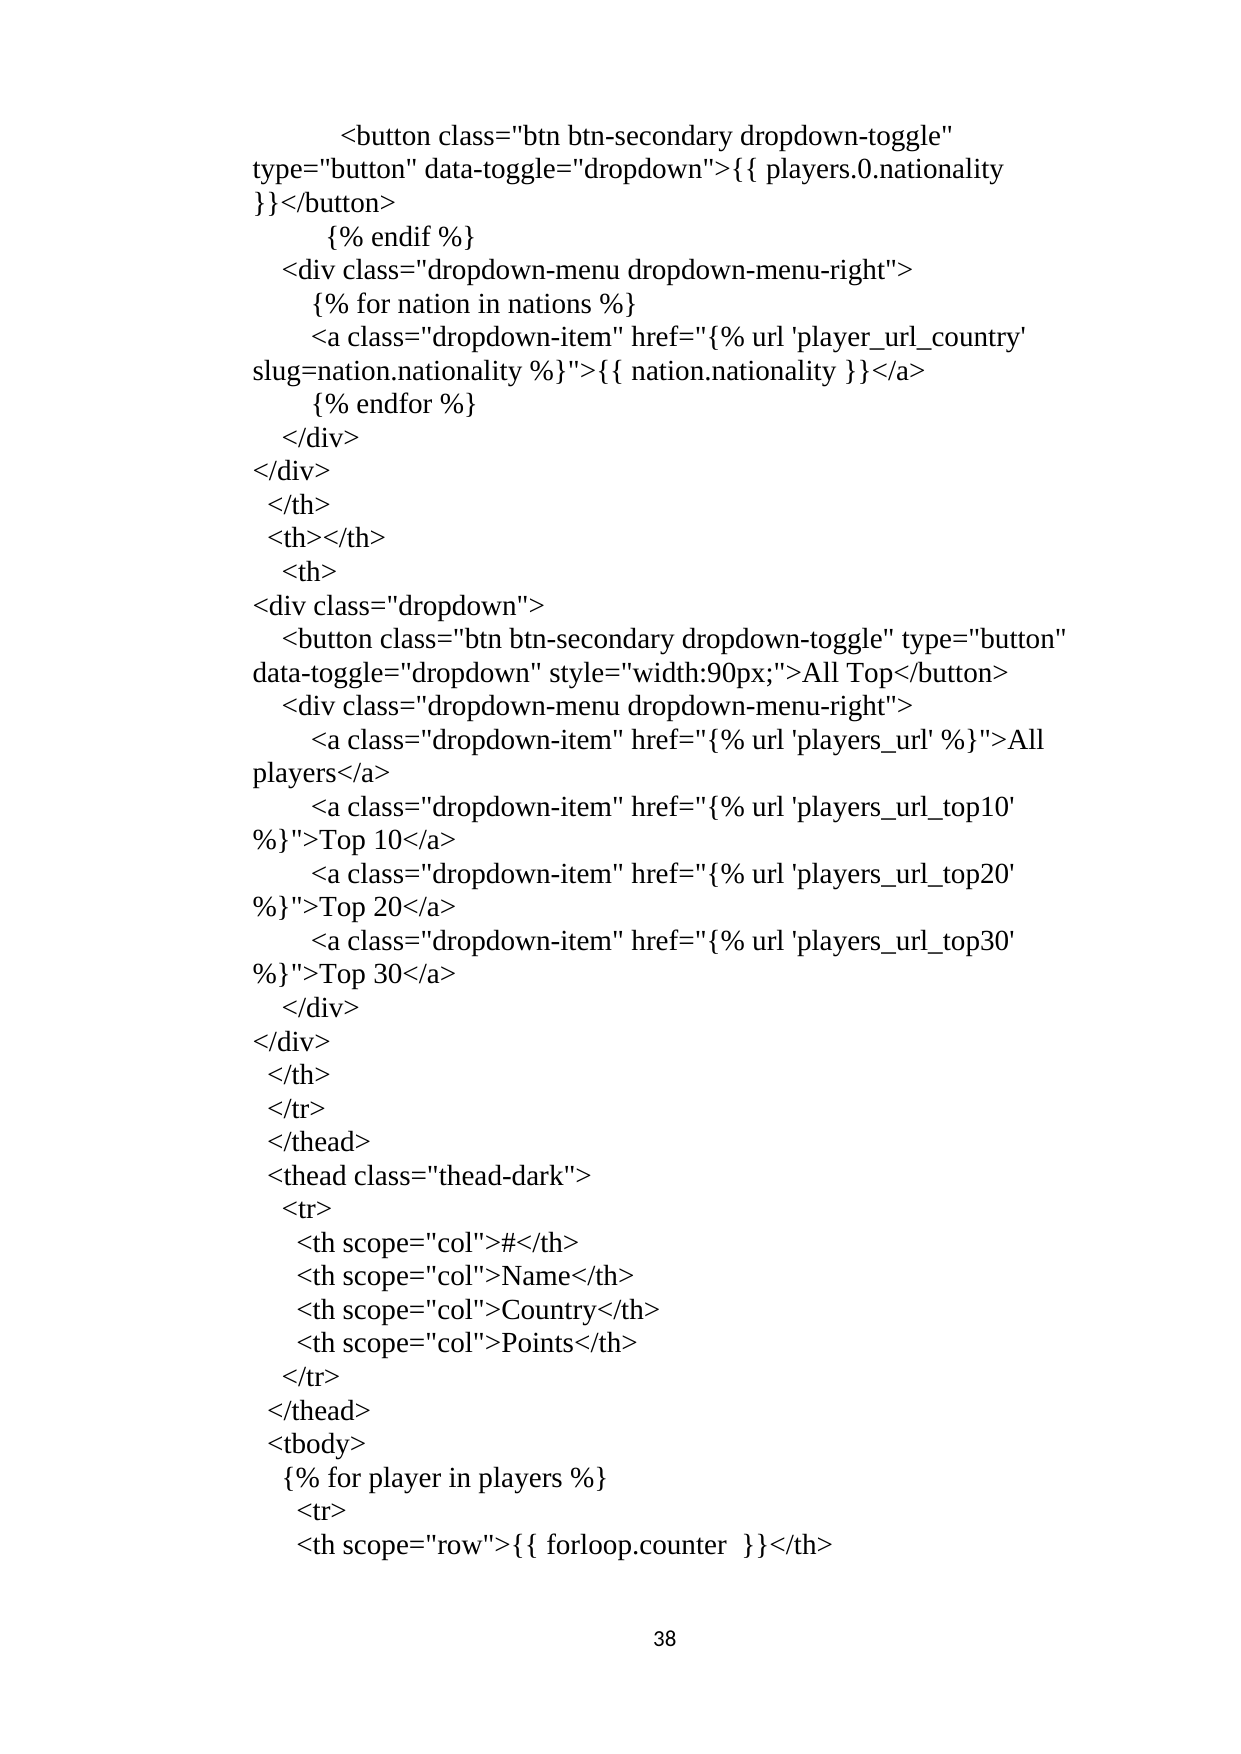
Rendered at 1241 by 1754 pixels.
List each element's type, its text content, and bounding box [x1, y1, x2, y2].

text {% endfor %} [252, 386, 1122, 420]
text {% for nation in nations %} [252, 286, 1122, 319]
text <tr> [252, 1191, 1122, 1225]
text <div class="dropdown"> [252, 588, 1122, 621]
text <button class="btn btn-secondary dropdown-toggle" type="button" data-toggle="dropdown" style="width:90px;">All Top</button> [252, 621, 1122, 688]
text <th scope="col">Points</th> [252, 1326, 1122, 1359]
text {% endif %} [252, 219, 1122, 252]
text <a class="dropdown-item" href="{% url 'players_url_top10' %}">Top 10</a> [252, 789, 1122, 856]
text <thead class="thead-dark"> [252, 1158, 1122, 1191]
text <a class="dropdown-item" href="{% url 'players_url' %}">All players</a> [252, 722, 1122, 789]
text </div> [252, 1024, 1122, 1057]
text <button class="btn btn-secondary dropdown-toggle" type="button" data-toggle="dropdown">{{ players.0.nationality }}</button> [252, 118, 1122, 219]
text </div> [252, 420, 1122, 453]
text <a class="dropdown-item" href="{% url 'player_url_country' slug=nation.nationality %}">{{ nation.nationality }}</a> [252, 319, 1122, 386]
text <tbody> [252, 1426, 1122, 1460]
text <a class="dropdown-item" href="{% url 'players_url_top30' %}">Top 30</a> [252, 923, 1122, 990]
text </thead> [252, 1393, 1122, 1426]
text </div> [252, 453, 1122, 487]
text <tr> [252, 1493, 1122, 1527]
text </tr> [252, 1091, 1122, 1124]
text <th scope="row">{{ forloop.counter }}</th> [252, 1527, 1122, 1560]
text <th scope="col">Country</th> [252, 1292, 1122, 1326]
text </tr> [252, 1359, 1122, 1393]
text <div class="dropdown-menu dropdown-menu-right"> [252, 252, 1122, 286]
text <th scope="col">Name</th> [252, 1258, 1122, 1292]
text <th></th> [252, 521, 1122, 554]
text </div> [252, 990, 1122, 1024]
text <a class="dropdown-item" href="{% url 'players_url_top20' %}">Top 20</a> [252, 856, 1122, 923]
text </th> [252, 487, 1122, 521]
text {% for player in players %} [252, 1460, 1122, 1493]
text </thead> [252, 1124, 1122, 1158]
text <th scope="col">#</th> [252, 1225, 1122, 1258]
text <th> [252, 554, 1122, 588]
text </th> [252, 1057, 1122, 1091]
text <div class="dropdown-menu dropdown-menu-right"> [252, 688, 1122, 722]
